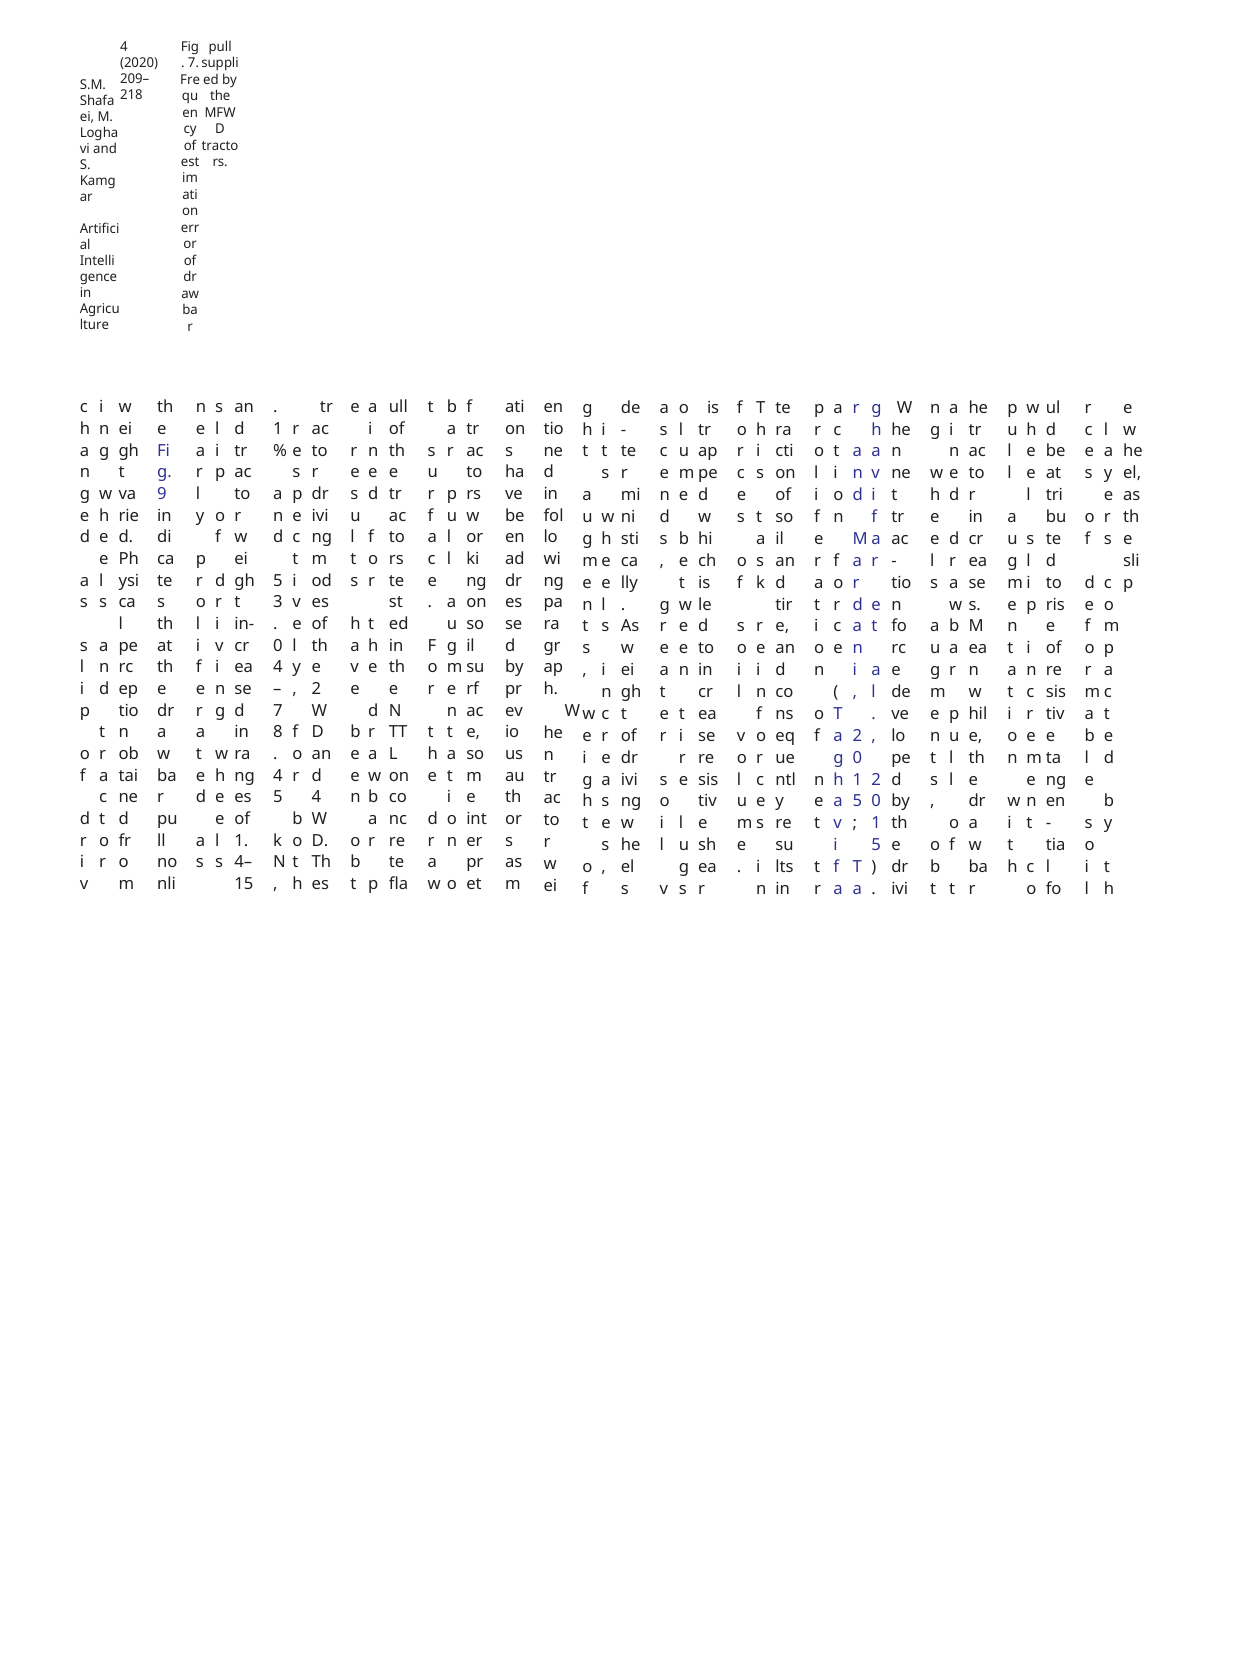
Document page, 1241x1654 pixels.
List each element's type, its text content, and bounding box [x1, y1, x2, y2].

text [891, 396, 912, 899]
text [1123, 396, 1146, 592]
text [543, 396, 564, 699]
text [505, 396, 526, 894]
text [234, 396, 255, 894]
text Fig. 7. Frequency of estimation error of drawbar pull supplied by the MFWD tractors. [180, 38, 240, 334]
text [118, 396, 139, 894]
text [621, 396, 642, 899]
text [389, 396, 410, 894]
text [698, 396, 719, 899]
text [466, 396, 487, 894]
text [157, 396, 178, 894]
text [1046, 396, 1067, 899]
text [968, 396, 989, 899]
text S.M. Shafaei, M. Loghavi and S. Kamgar Artificial Intelligence in Agriculture 4 (2020) 209–218 [79, 38, 160, 333]
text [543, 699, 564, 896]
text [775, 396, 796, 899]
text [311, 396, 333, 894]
